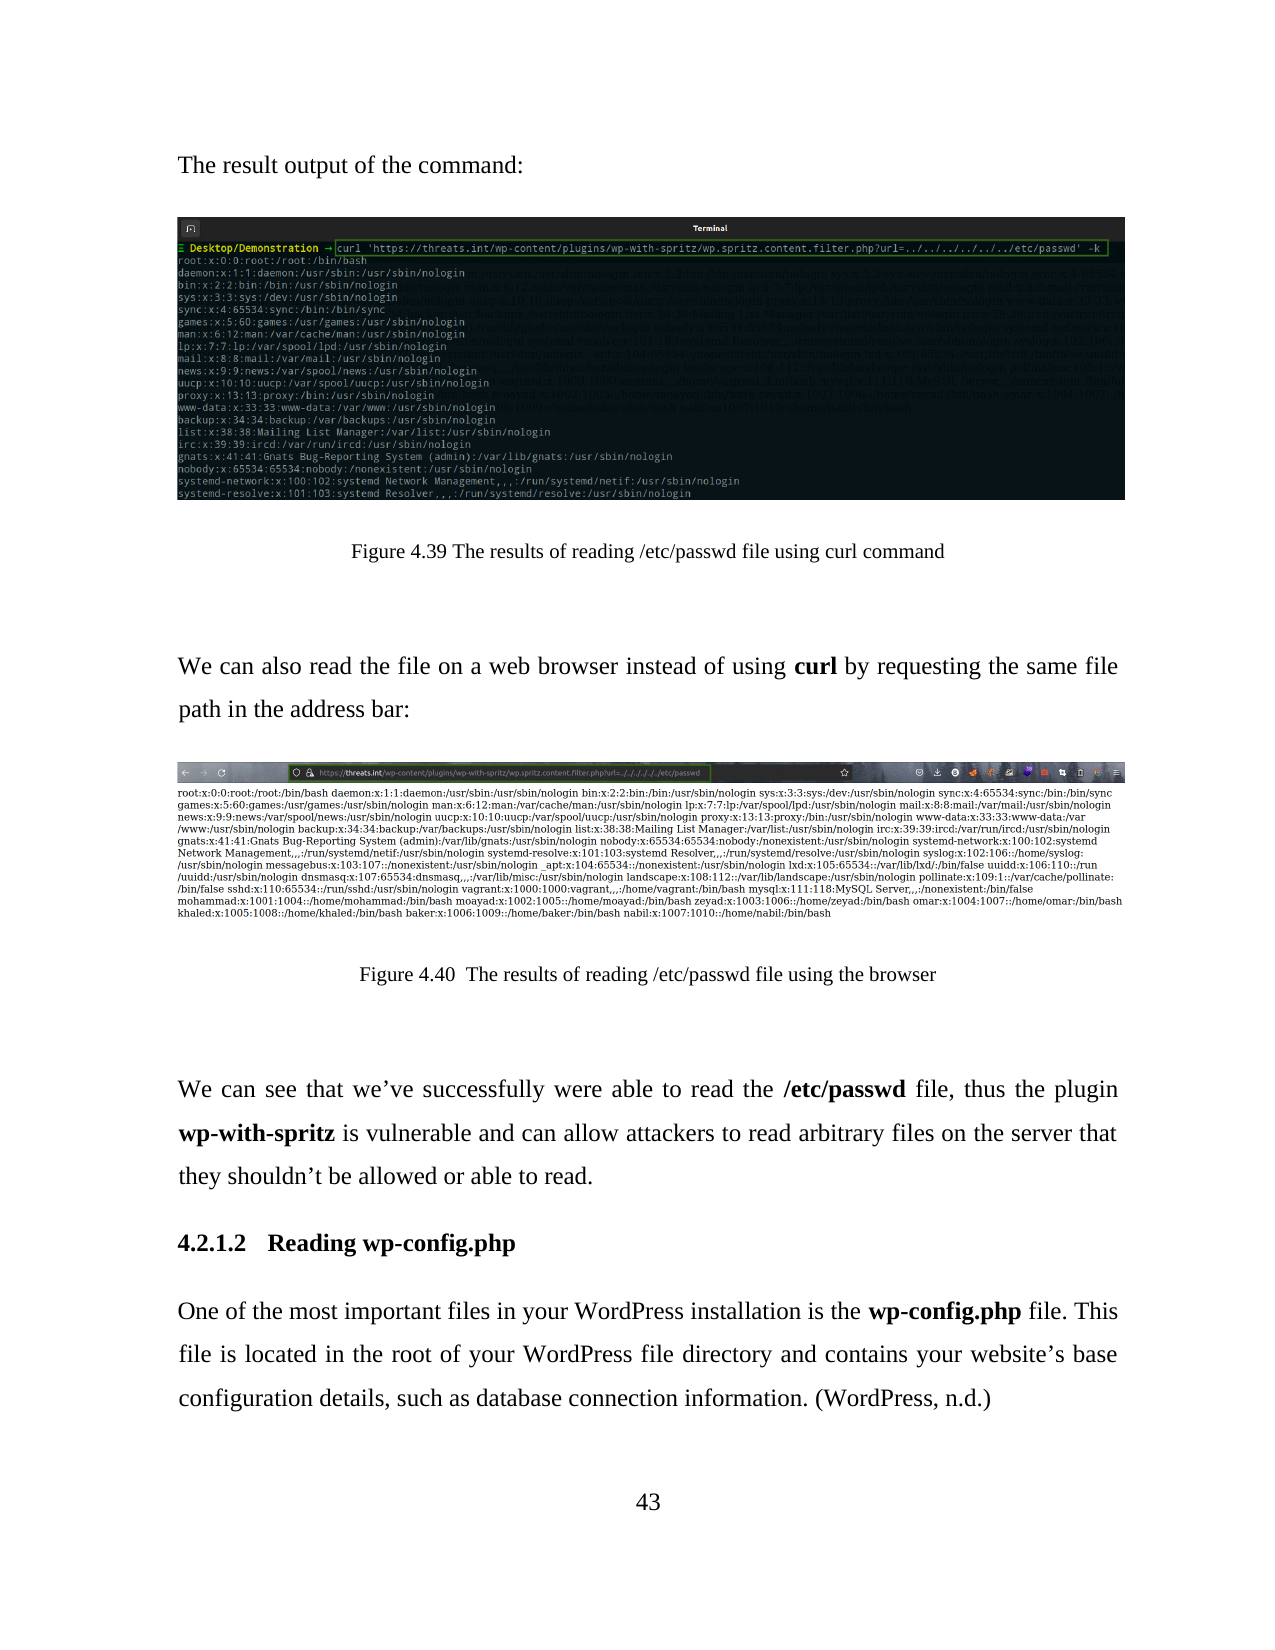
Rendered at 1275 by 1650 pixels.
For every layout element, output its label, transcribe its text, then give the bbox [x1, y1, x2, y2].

text We can see that we’ve successfully were able to read the /etc/passwd file, thus the plugin wp-with-spritz is vulnerable and can allow attackers to read arbitrary files on the server that they shouldn’t be allowed or able to read. [177, 1074, 1118, 1189]
picture [177, 217, 1125, 500]
text The result output of the command: [177, 150, 1118, 179]
text Figure . The results of reading /etc/passwd file using the browser [177, 962, 1118, 986]
text We can also read the file on a web browser instead of using curl by requesting the same file path in the address bar: [177, 651, 1118, 723]
picture [177, 762, 1125, 923]
text Figure . The results of reading /etc/passwd file using curl command [177, 539, 1118, 563]
subtitle Reading wp-config.php [177, 1228, 1125, 1257]
text One of the most important files in your WordPress installation is the wp-config.php file. This file is located in the root of your WordPress file directory and contains your website’s base configuration details, such as database connection information. [177, 1296, 1118, 1411]
